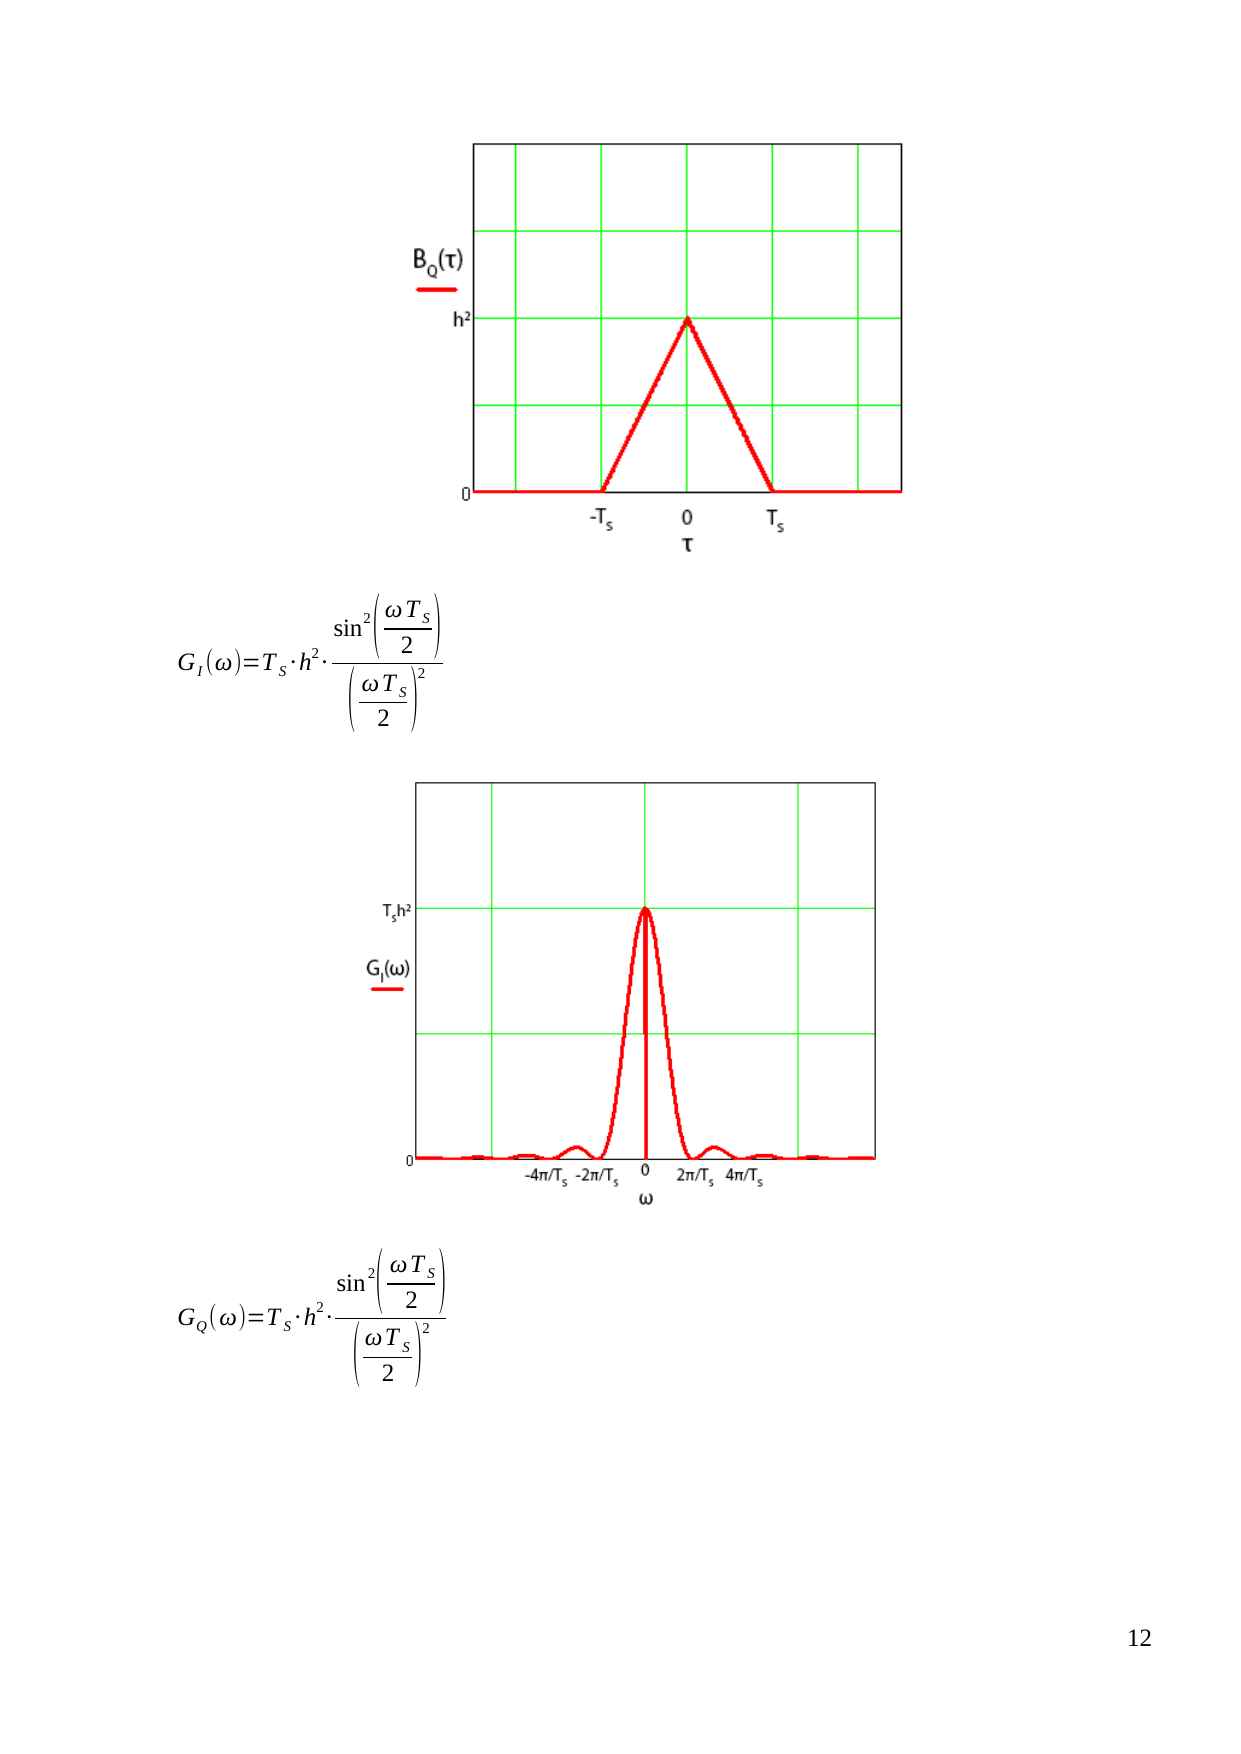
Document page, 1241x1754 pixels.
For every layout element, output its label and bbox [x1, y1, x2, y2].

picture [361, 764, 894, 1218]
picture [398, 118, 931, 564]
